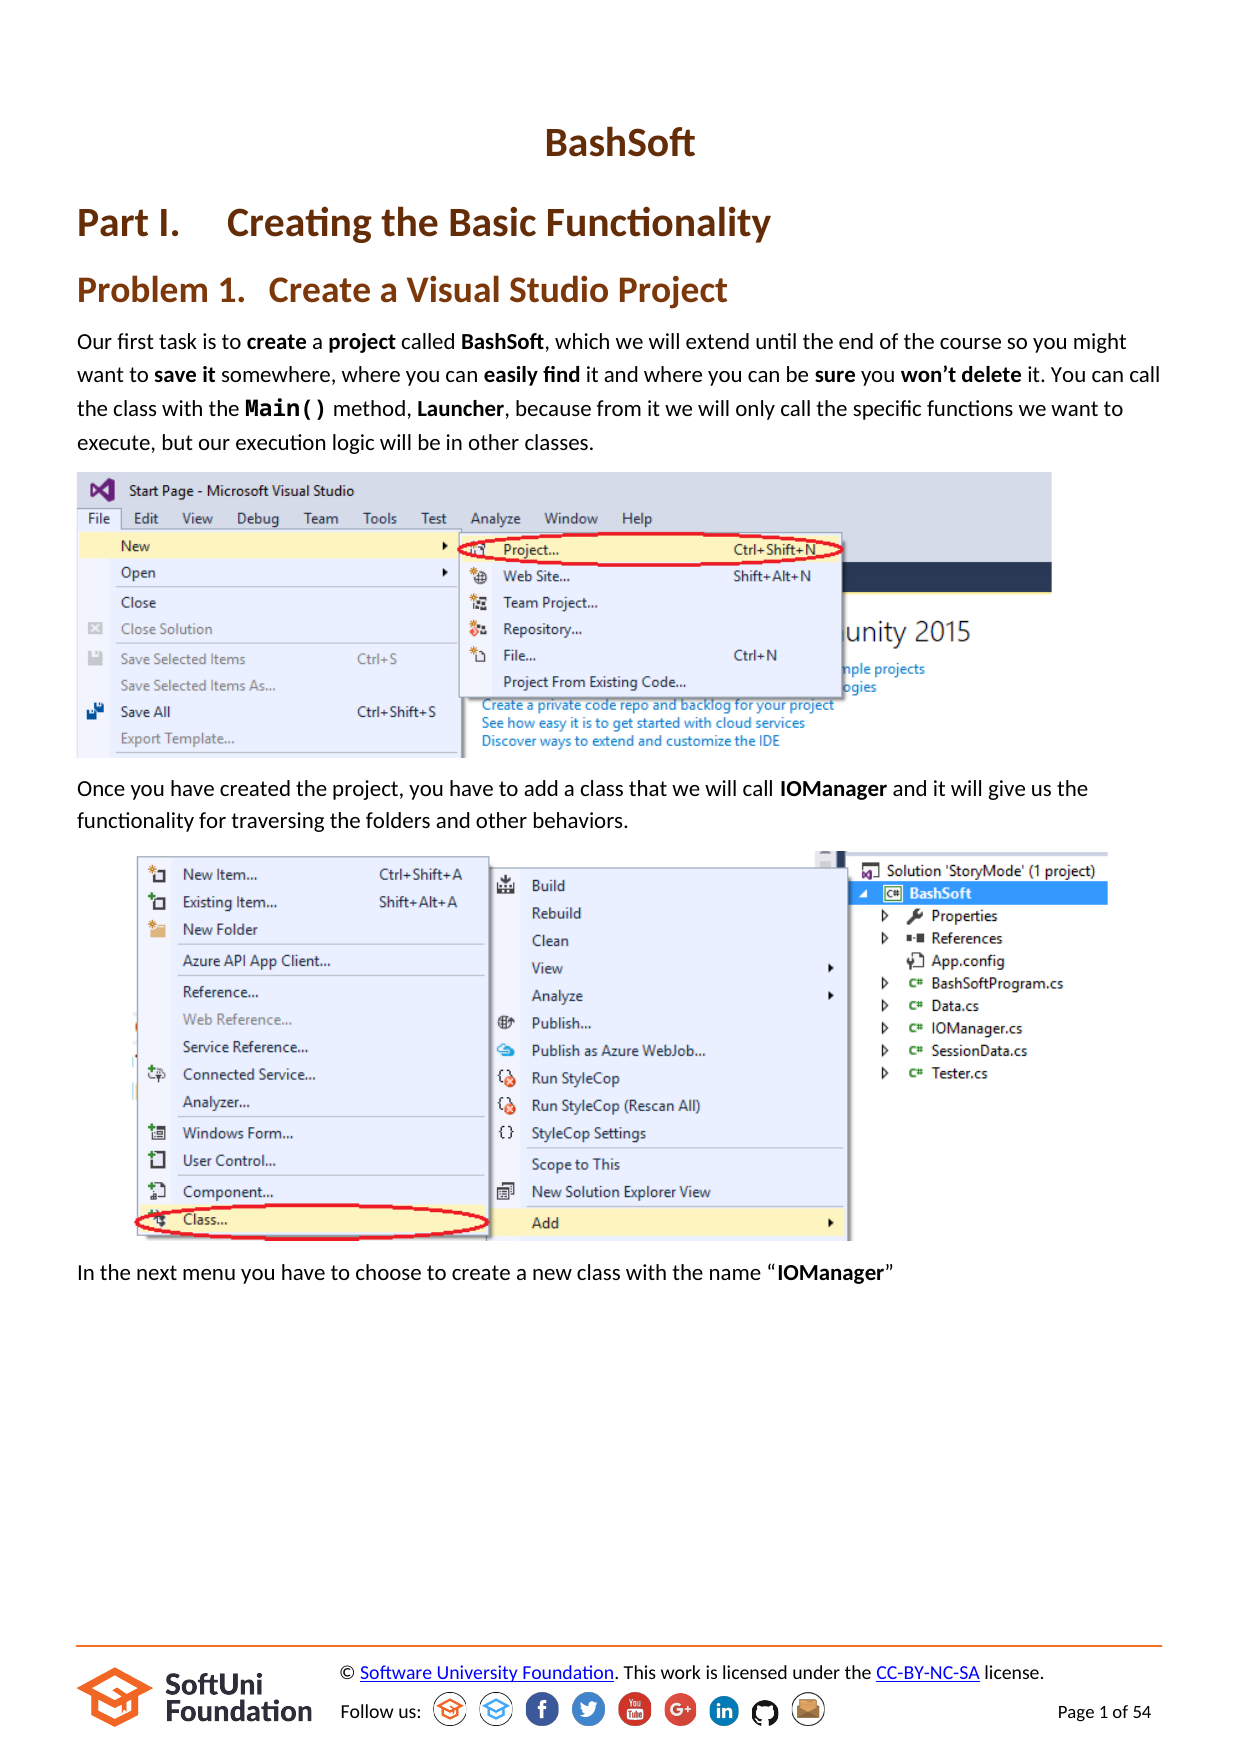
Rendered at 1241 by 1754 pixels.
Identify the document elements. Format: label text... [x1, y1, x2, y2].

picture [76, 472, 1052, 758]
picture [709, 1696, 718, 1705]
subtitle Creating the Basic Functionality [77, 196, 1163, 246]
picture [132, 851, 1108, 1241]
picture [730, 1717, 739, 1726]
picture [618, 1692, 652, 1726]
picture [433, 1692, 467, 1726]
picture [525, 1692, 559, 1726]
picture [664, 1693, 697, 1726]
picture [723, 1708, 732, 1717]
picture [709, 1717, 718, 1726]
text Once you have created the project, you have to add a class that we will call IOManager and it will give us the functionality for traversing the folders and other behaviors. [77, 774, 1163, 834]
picture [76, 1667, 312, 1727]
picture [730, 1696, 739, 1705]
picture [791, 1692, 825, 1726]
subtitle Create a Visual Studio Project [77, 266, 1163, 312]
subtitle BashSoft [77, 116, 1163, 167]
picture [572, 1692, 605, 1726]
picture [479, 1692, 513, 1726]
picture [752, 1700, 779, 1726]
text In the next menu you have to choose to create a new class with the name “IOManager” [77, 1258, 1163, 1286]
text Our first task is to create a project called BashSoft, which we will extend until the end of the course so you might want to save it somewhere, where you can easily find it and where you can be sure you won’t delete it. You can call the class with the Main() method, Launcher, because from it we will only call the specific functions we want to execute, but our execution logic will be in other classes. [77, 327, 1163, 456]
